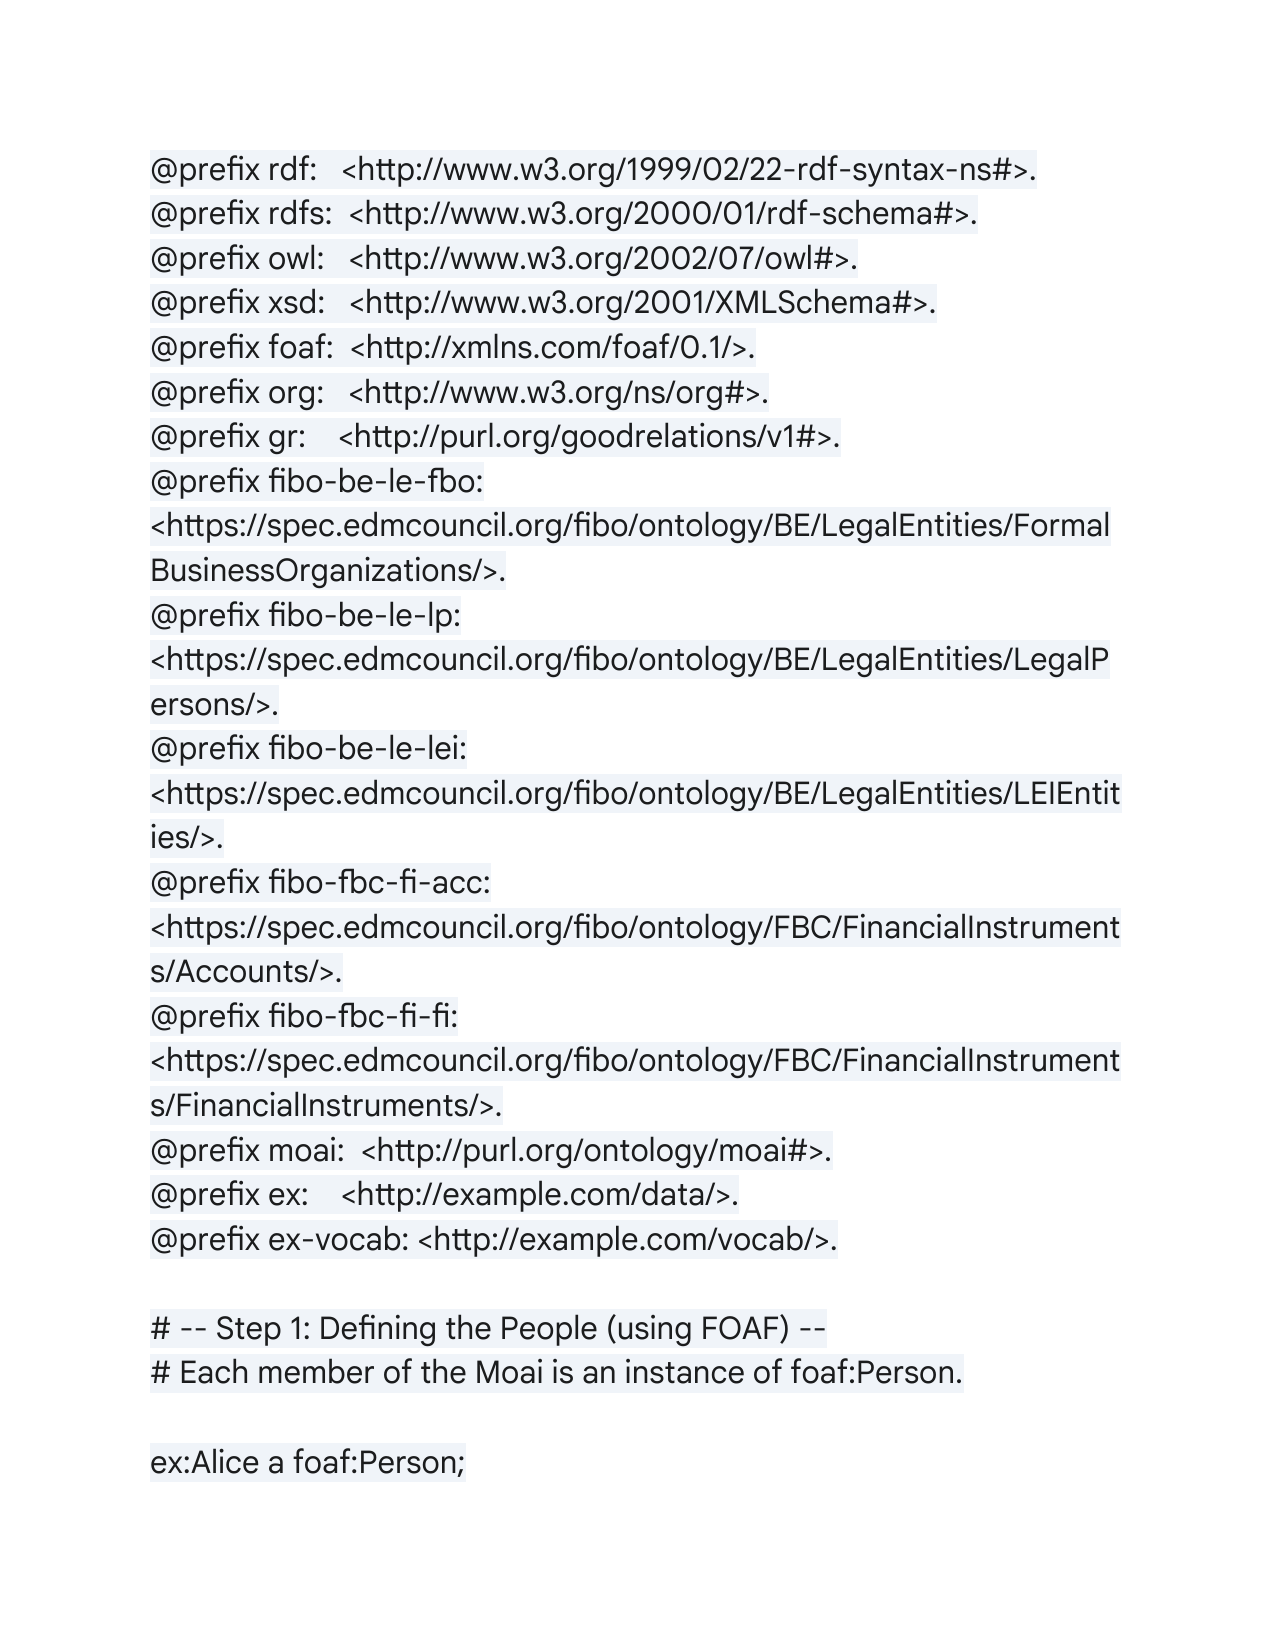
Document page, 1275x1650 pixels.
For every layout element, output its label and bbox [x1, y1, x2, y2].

text [150, 150, 1125, 1482]
